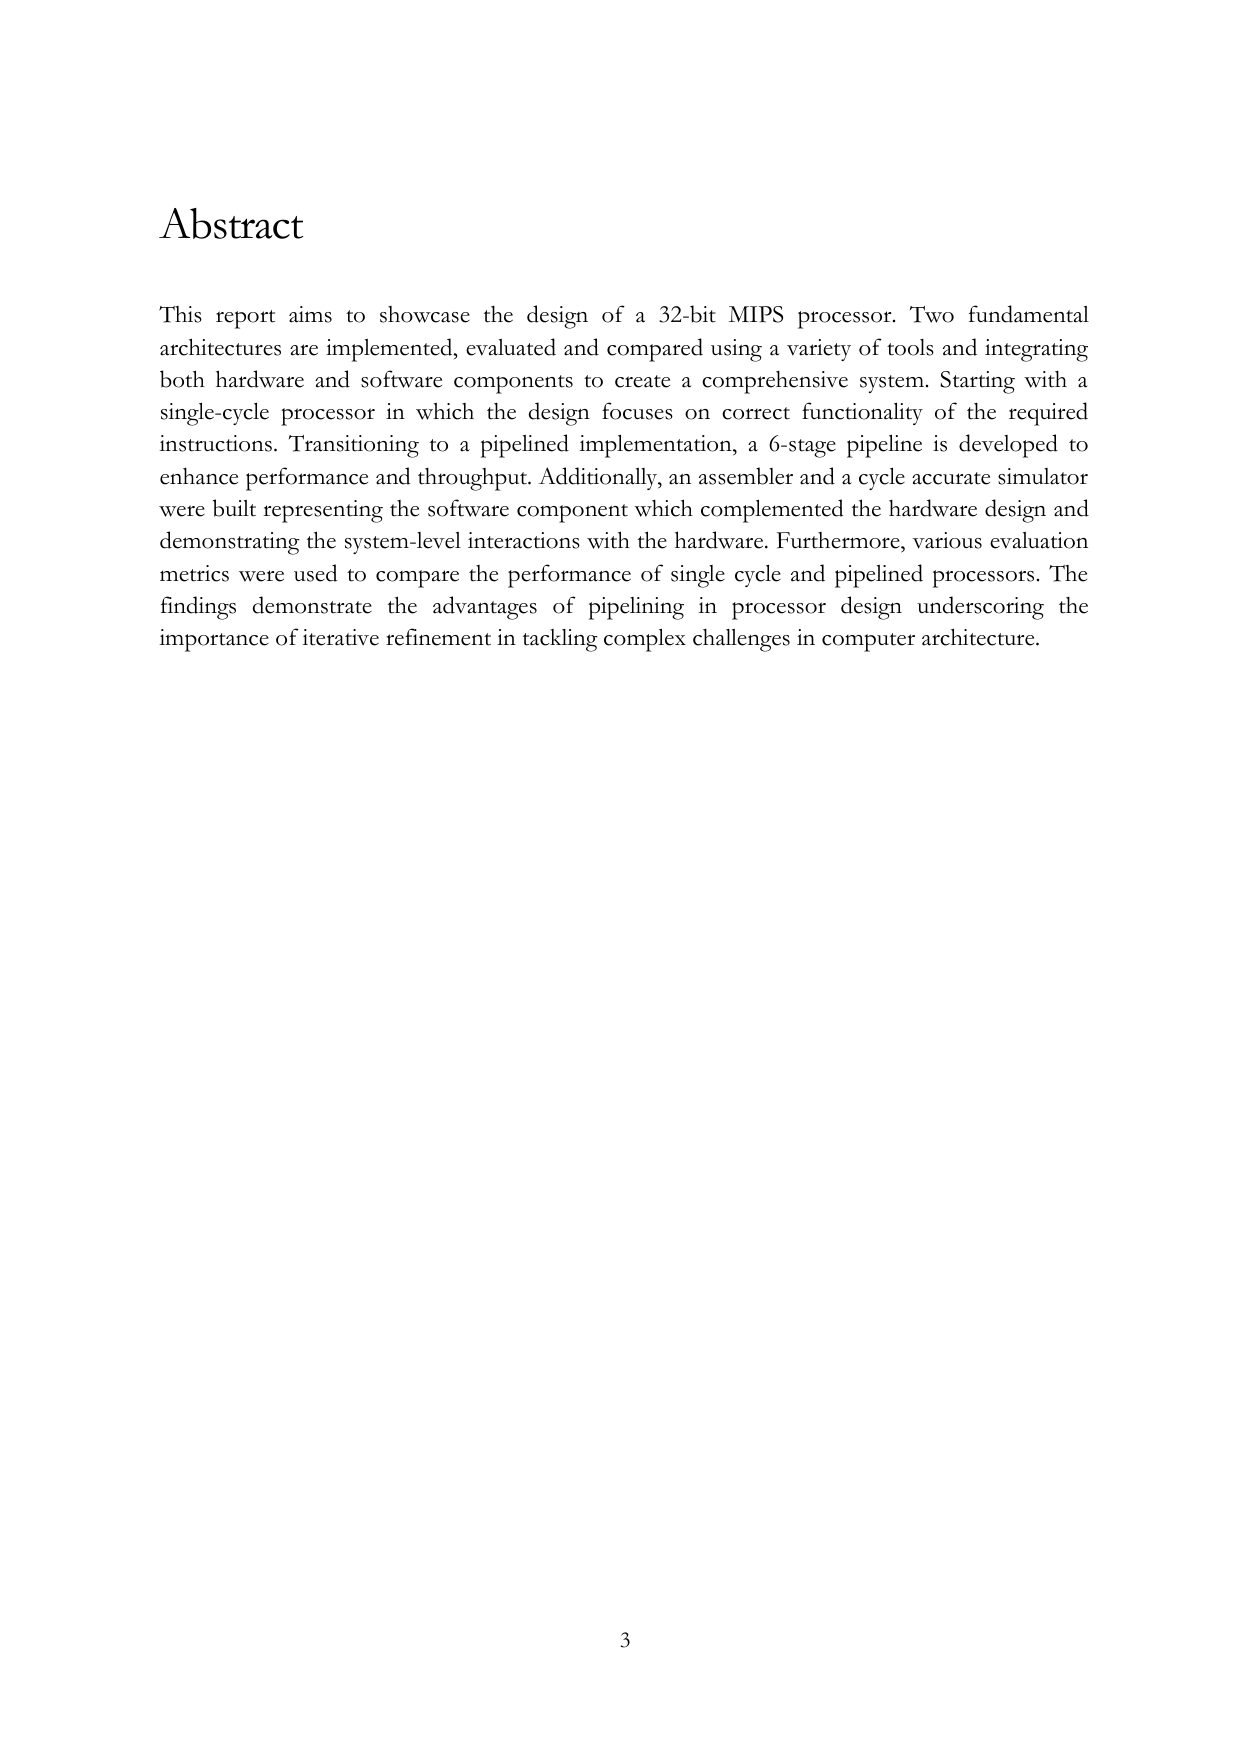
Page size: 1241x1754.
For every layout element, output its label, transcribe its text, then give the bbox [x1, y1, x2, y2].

text This report aims to showcase the design of a 32-bit MIPS processor. Two fundamental architectures are implemented, evaluated and compared using a variety of tools and integrating both hardware and software components to create a comprehensive system. Starting with a single-cycle processor in which the design focuses on correct functionality of the required instructions. Transitioning to a pipelined implementation, a 6-stage pipeline is developed to enhance performance and throughput. Additionally, an assembler and a cycle accurate simulator were built representing the software component which complemented the hardware design and demonstrating the system-level interactions with the hardware. Furthermore, various evaluation metrics were used to compare the performance of single cycle and pipelined processors. The findings demonstrate the advantages of pipelining in processor design underscoring the importance of iterative refinement in tackling complex challenges in computer architecture. [159, 301, 1090, 652]
title Abstract [159, 199, 1090, 251]
